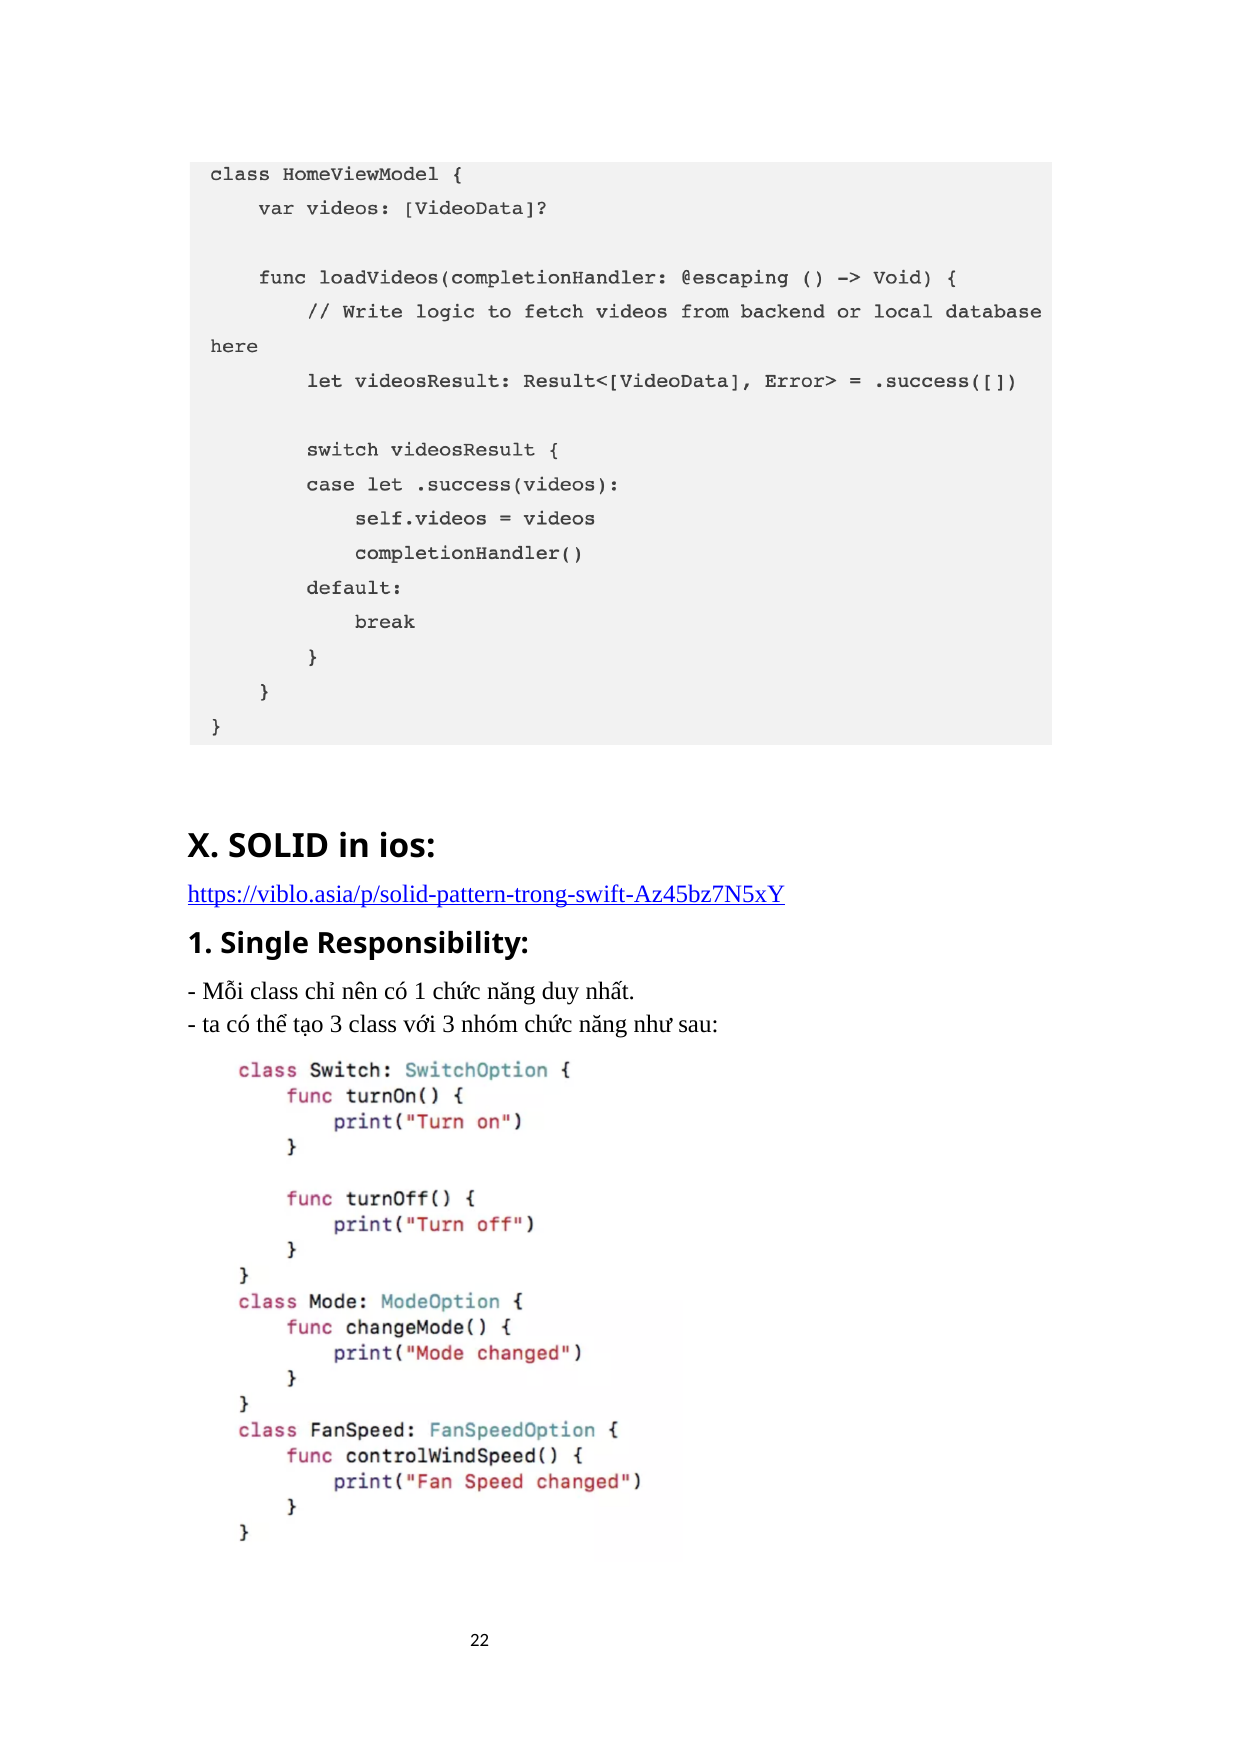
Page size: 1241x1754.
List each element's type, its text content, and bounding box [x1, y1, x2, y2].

list - Mỗi class chỉ nên có 1 chức năng duy nhất. [187, 974, 1053, 1007]
picture [187, 162, 1052, 745]
picture [187, 1039, 683, 1566]
list X. SOLID in ios: [187, 812, 1053, 877]
list Single Responsibility: [187, 909, 1053, 974]
list https://viblo.asia/p/solid-pattern-trong-swift-Az45bz7N5xY [187, 877, 1053, 909]
list - ta có thể tạo 3 class với 3 nhóm chức năng như sau: [187, 1007, 1053, 1039]
